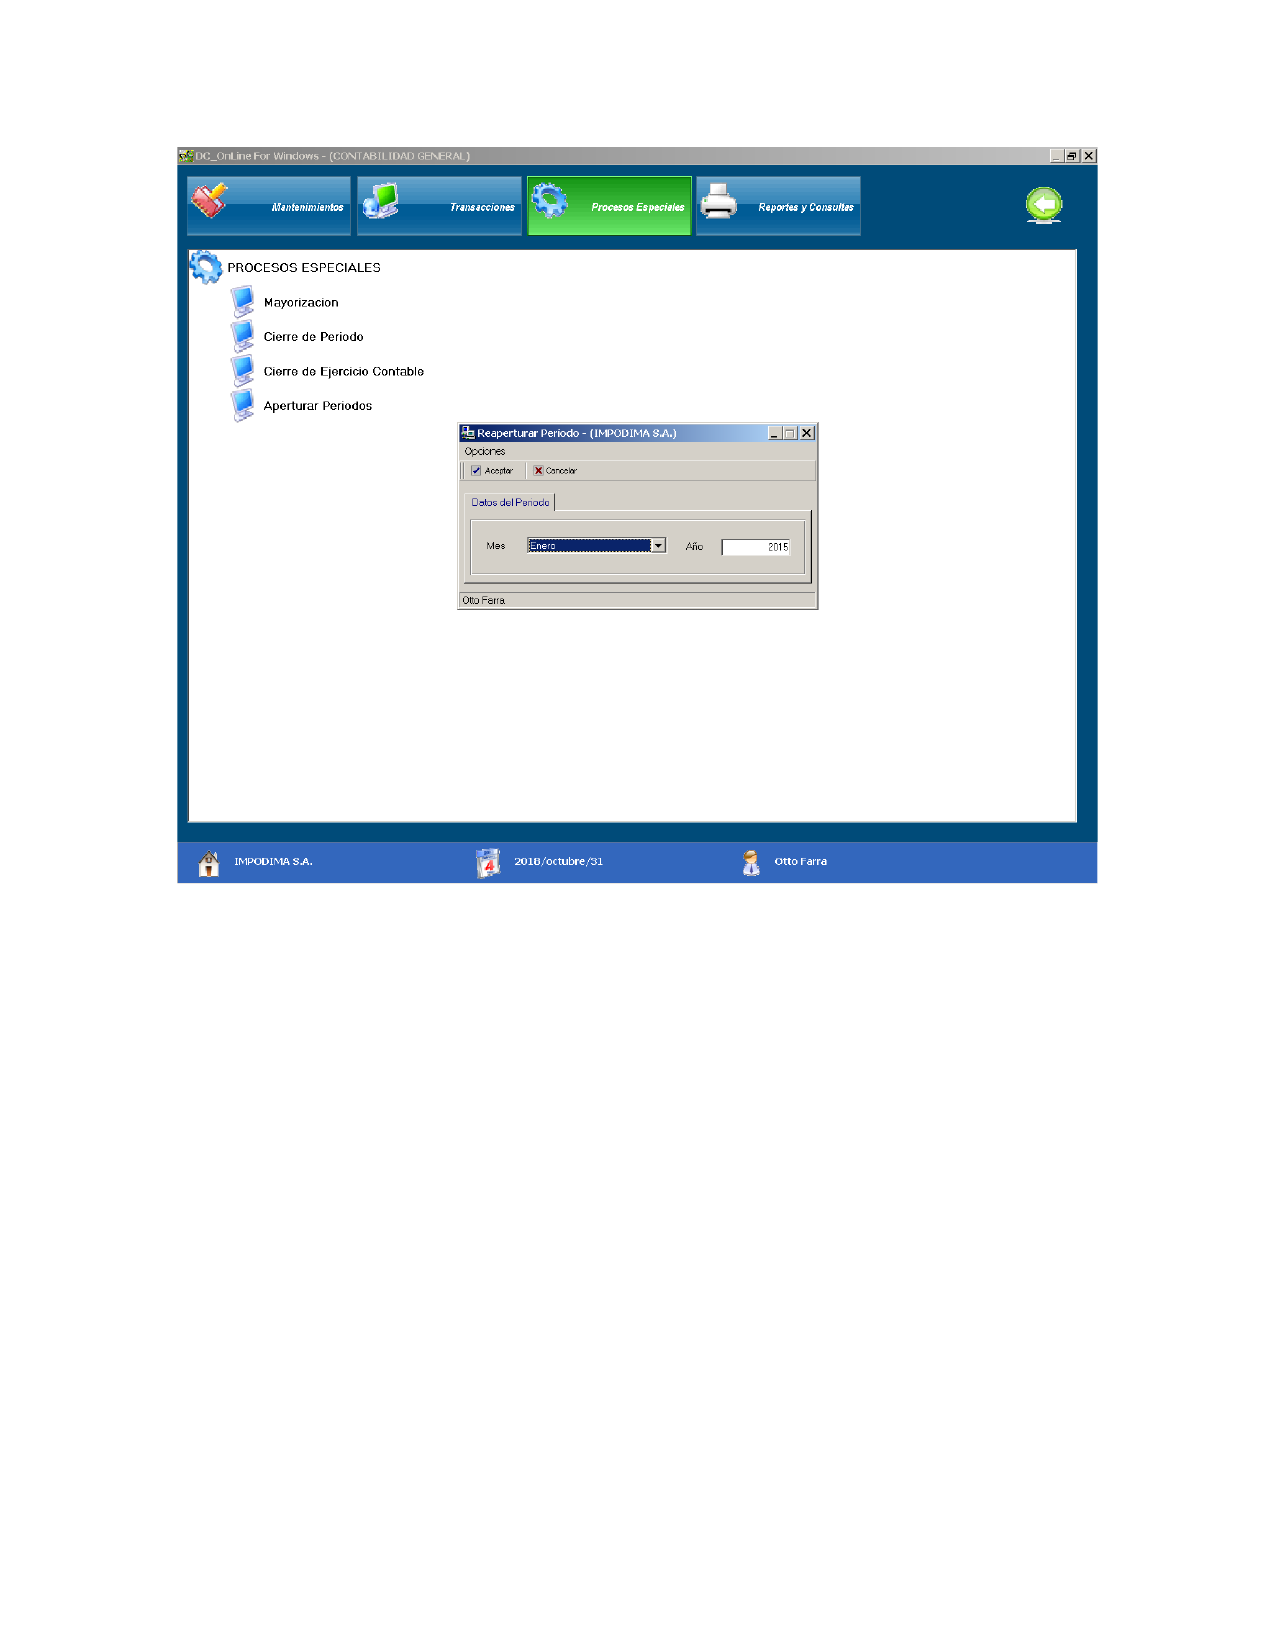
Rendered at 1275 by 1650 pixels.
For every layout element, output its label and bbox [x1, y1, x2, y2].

picture [177, 147, 1098, 884]
